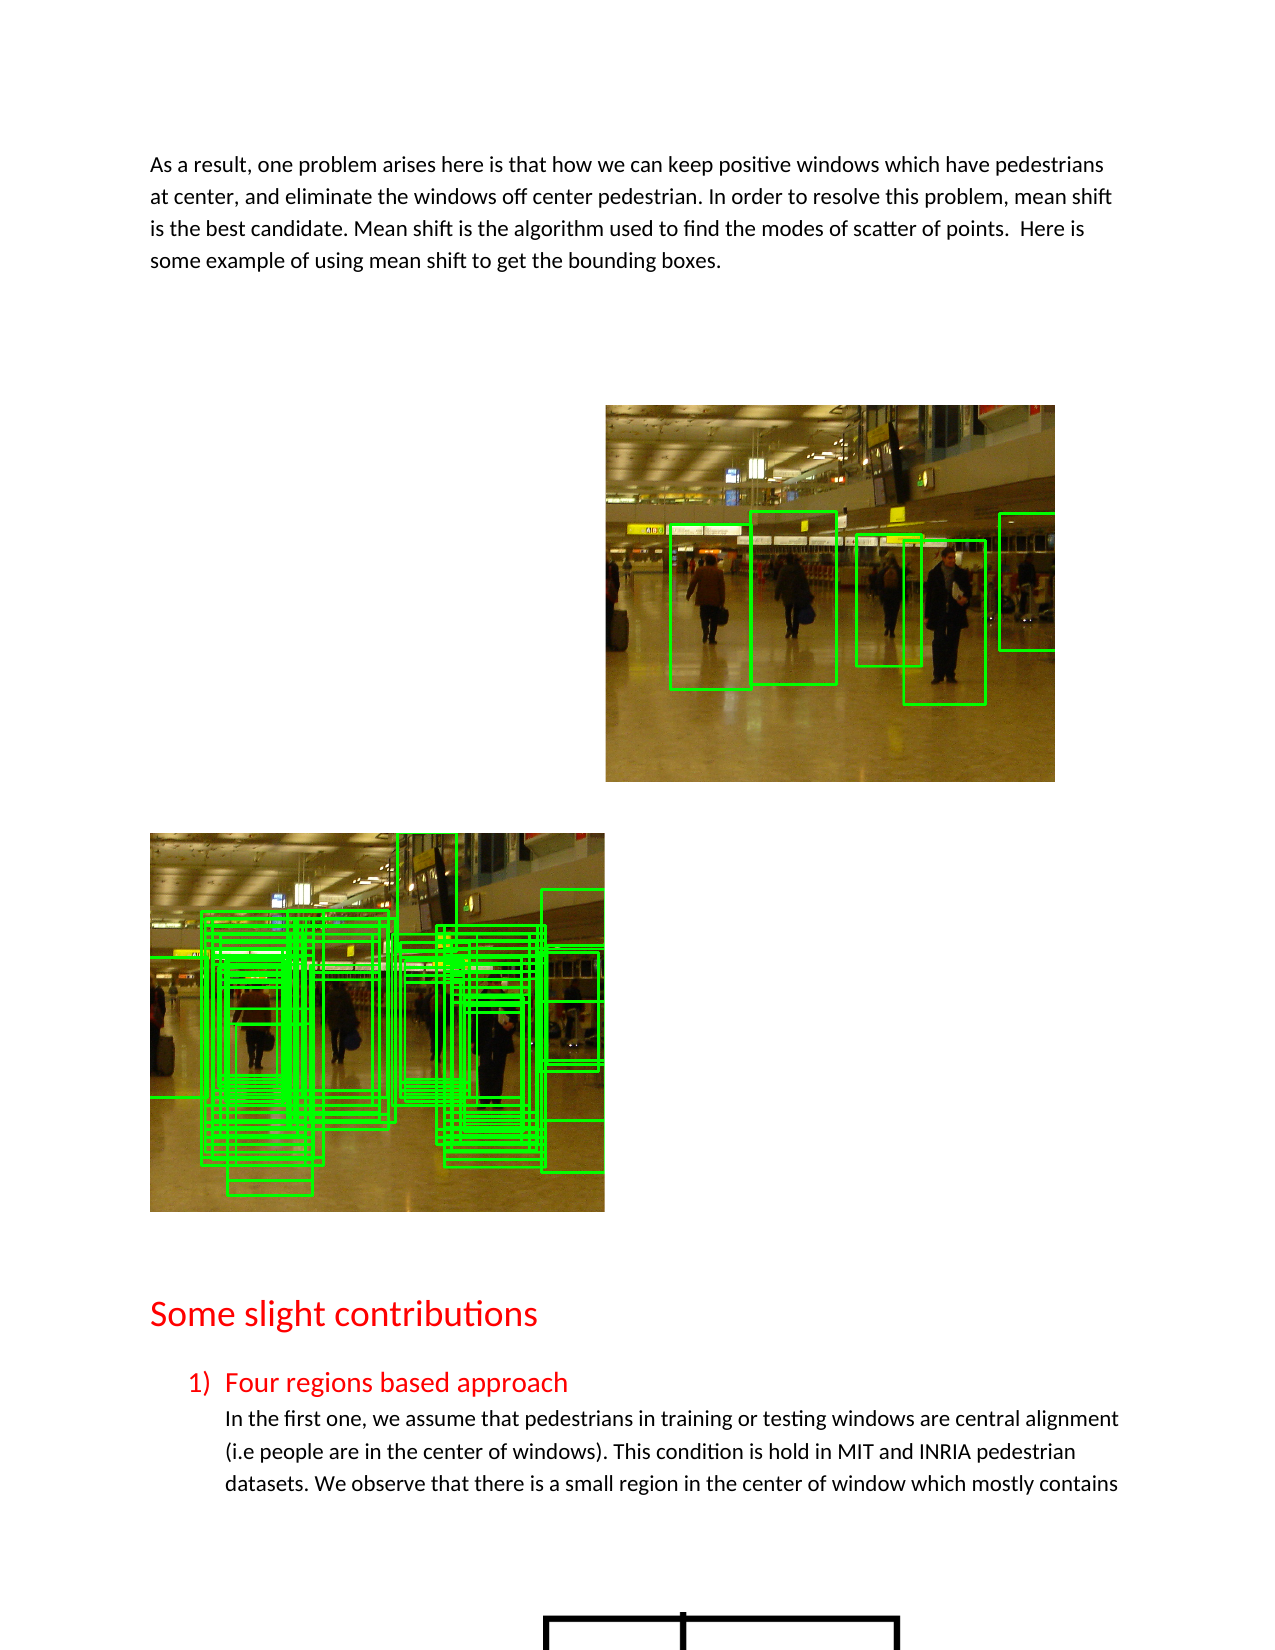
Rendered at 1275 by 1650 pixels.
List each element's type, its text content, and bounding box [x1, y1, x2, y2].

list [225, 1404, 1125, 1497]
text As a result, one problem arises here is that how we can keep positive windows which have pedestrians at center, and eliminate the windows off center pedestrian. In order to resolve this problem, mean shift is the best candidate. Mean shift is the algorithm used to find the modes of scatter of points. Here is some example of using mean shift to get the bounding boxes. [150, 150, 1125, 274]
picture [604, 405, 1055, 781]
picture [150, 833, 605, 1212]
list Four regions based approach [187, 1364, 1125, 1399]
picture [543, 1612, 904, 1650]
text Some slight contributions [150, 1290, 1125, 1336]
